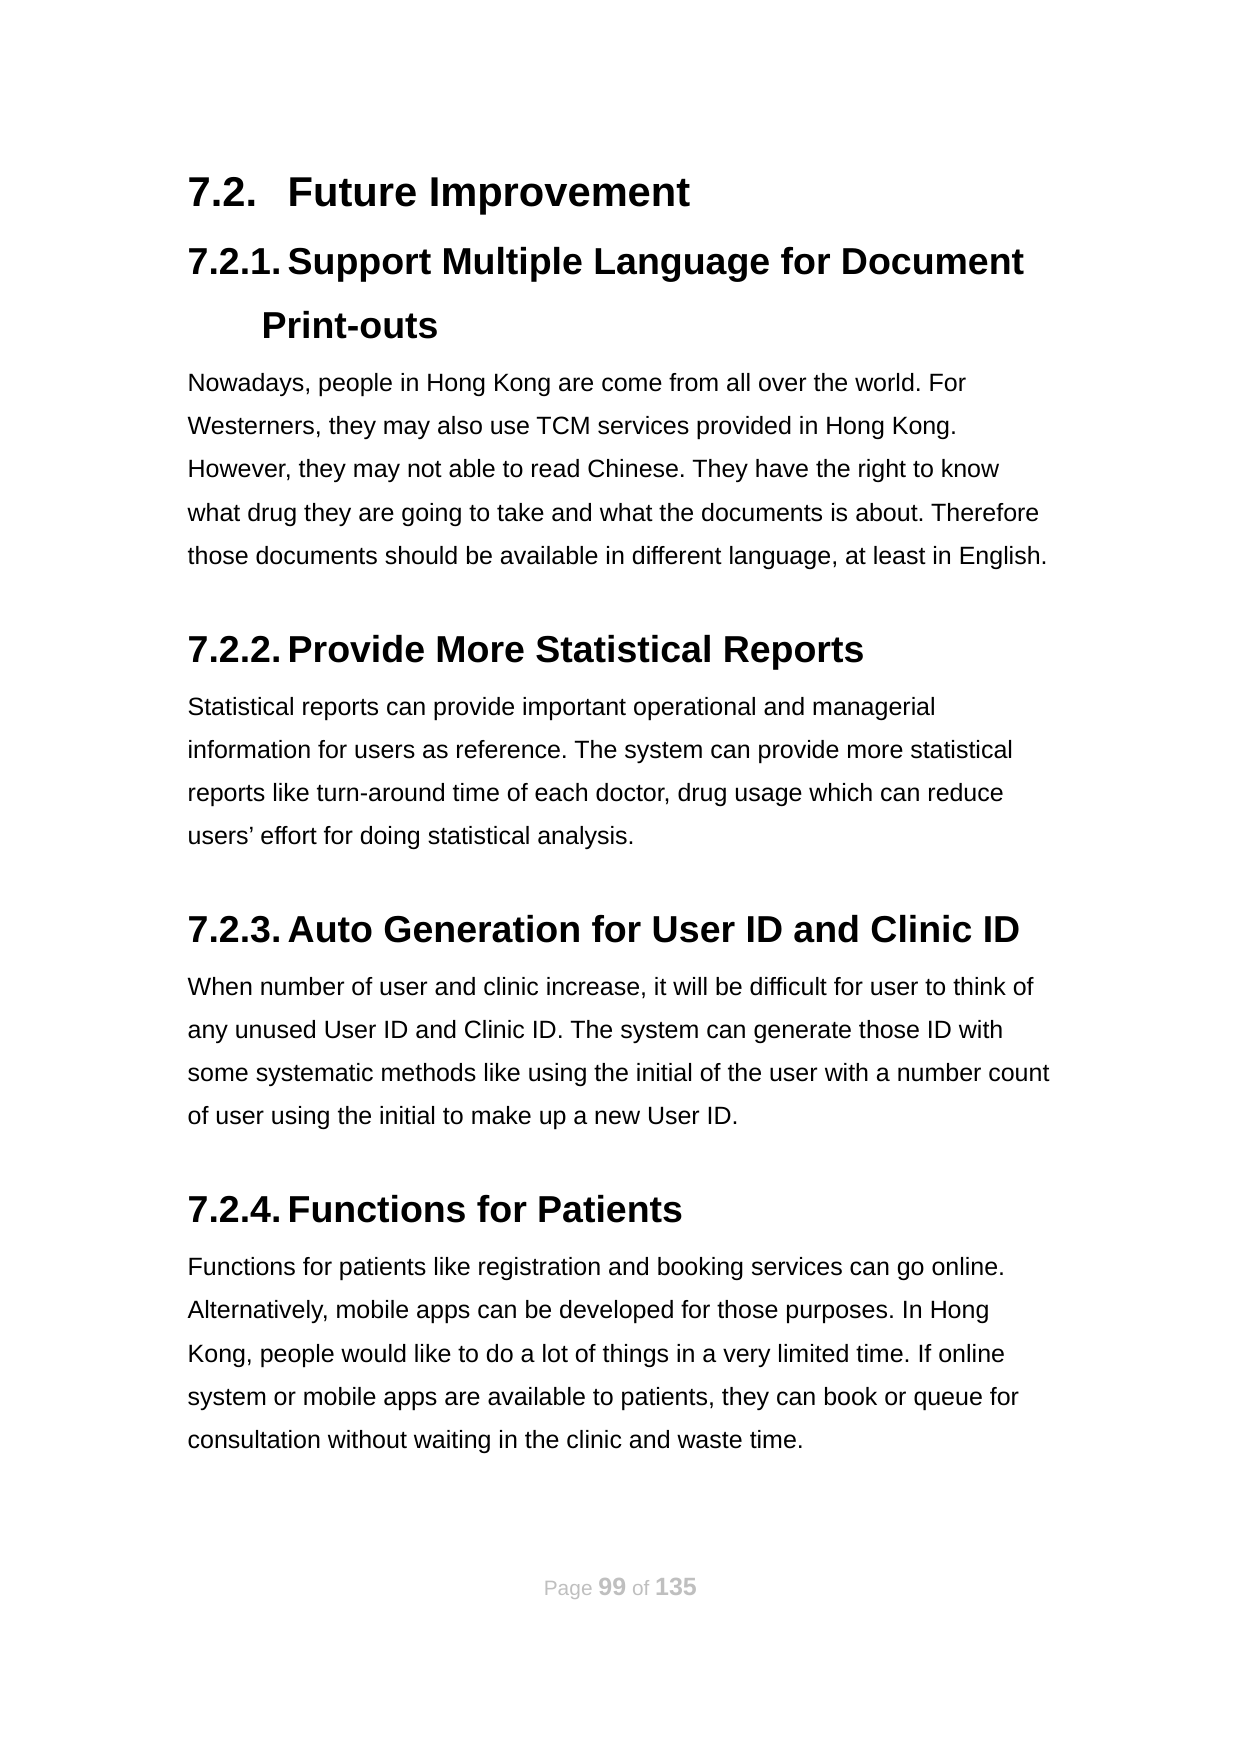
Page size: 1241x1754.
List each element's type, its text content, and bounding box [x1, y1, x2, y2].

text Nowadays, people in Hong Kong are come from all over the world. For Westerners, they may also use TCM services provided in Hong Kong. However, they may not able to read Chinese. They have the right to know what drug they are going to take and what the documents is about. Therefore those documents should be available in different language, at least in English. [187, 368, 1053, 569]
subtitle Functions for Patients [187, 1188, 1053, 1231]
text When number of user and clinic increase, it will be difficult for user to think of any unused User ID and Clinic ID. The system can generate those ID with some systematic methods like using the initial of the user with a number count of user using the initial to make up a new User ID. [187, 972, 1053, 1130]
text Functions for patients like registration and booking services can go online. Alternatively, mobile apps can be developed for those purposes. In Hong Kong, people would like to do a lot of things in a very limited time. If online system or mobile apps are available to patients, they can book or queue for consultation without waiting in the clinic and waste time. [187, 1252, 1053, 1453]
subtitle Future Improvement [187, 167, 1053, 215]
subtitle Support Multiple Language for Document Print-outs [187, 239, 1053, 347]
text Statistical reports can provide important operational and managerial information for users as reference. The system can provide more statistical reports like turn-around time of each doctor, drug usage which can reduce users’ effort for doing statistical analysis. [187, 692, 1053, 850]
subtitle Provide More Statistical Reports [187, 627, 1053, 670]
subtitle Auto Generation for User ID and Clinic ID [187, 907, 1053, 950]
